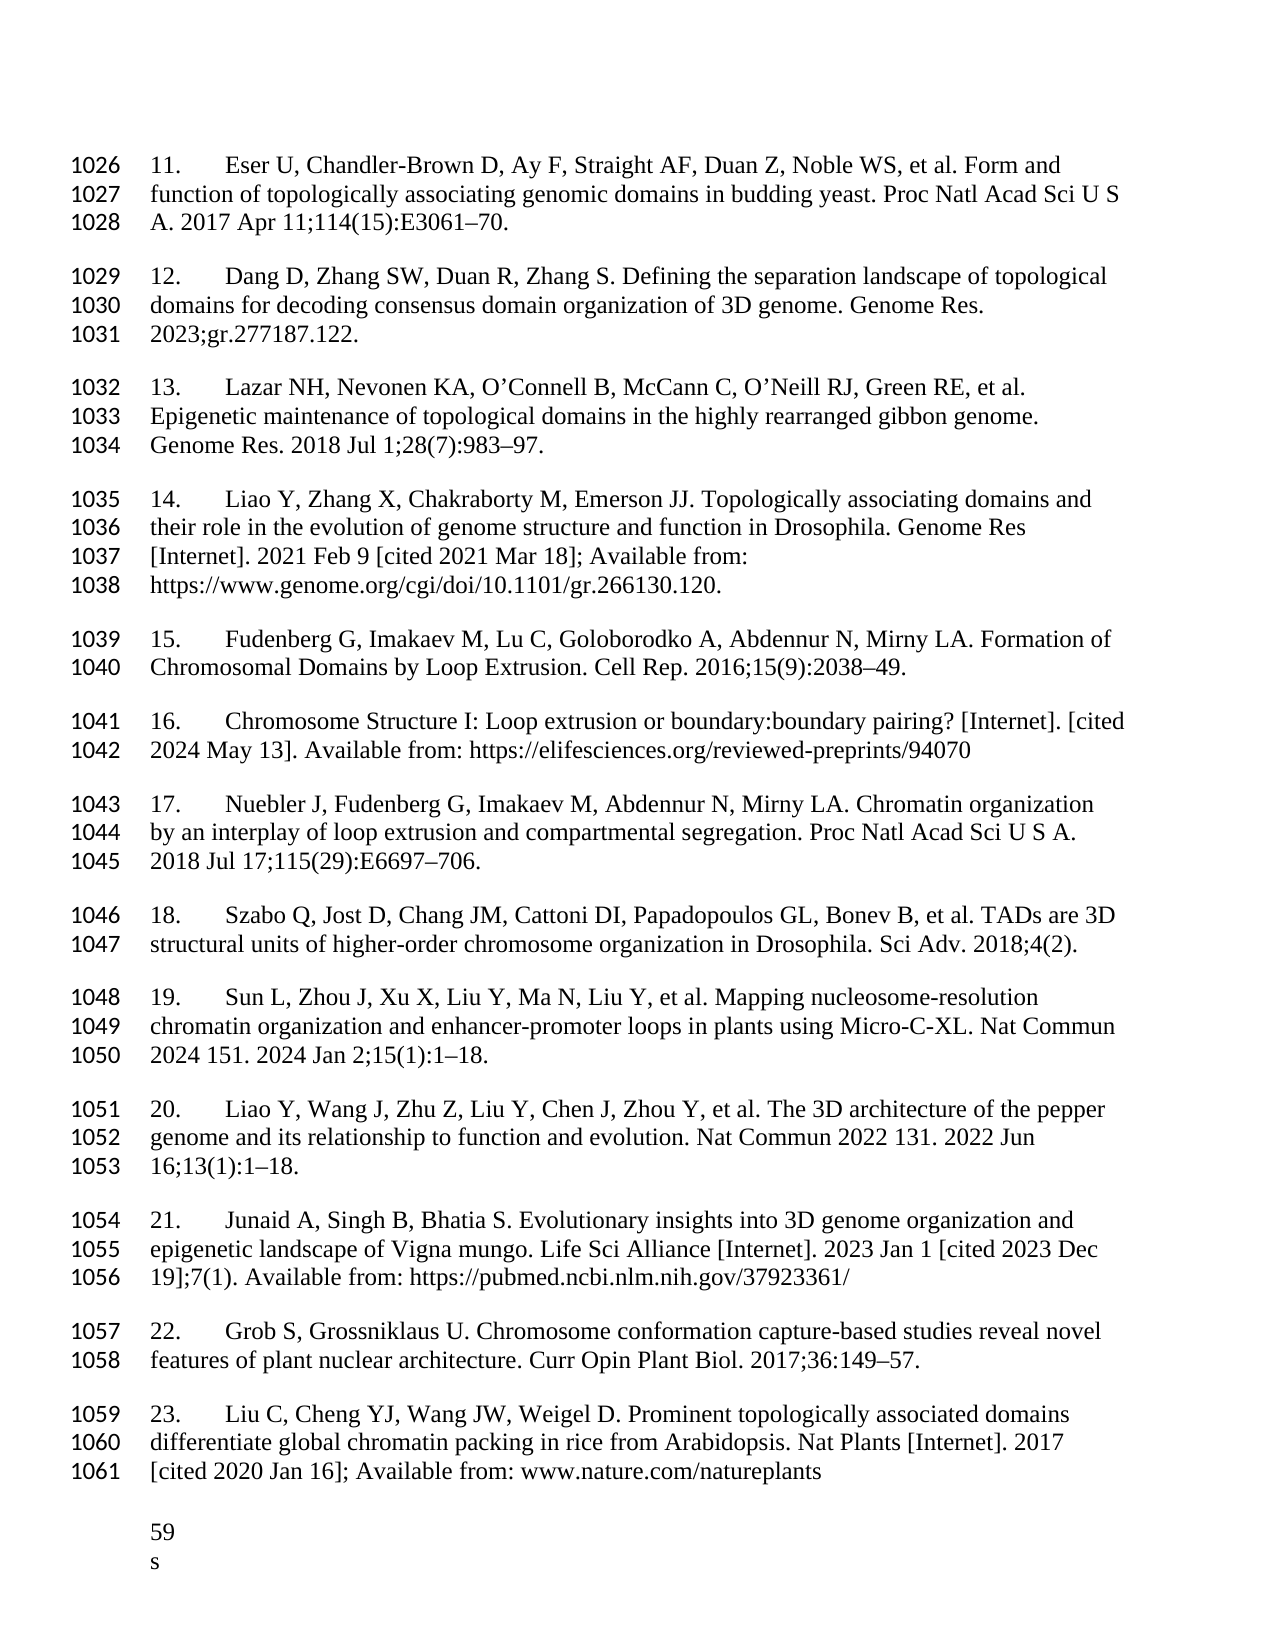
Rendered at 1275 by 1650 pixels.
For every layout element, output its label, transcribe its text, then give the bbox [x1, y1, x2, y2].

text 18. Szabo Q, Jost D, Chang JM, Cattoni DI, Papadopoulos GL, Bonev B, et al. TADs are 3D structural units of higher-order chromosome organization in Drosophila. Sci Adv. 2018;4(2). [150, 900, 1125, 957]
text 20. Liao Y, Wang J, Zhu Z, Liu Y, Chen J, Zhou Y, et al. The 3D architecture of the pepper genome and its relationship to function and evolution. Nat Commun 2022 131. 2022 Jun 16;13(1):1–18. [150, 1094, 1125, 1180]
text 16. Chromosome Structure I: Loop extrusion or boundary:boundary pairing? [Internet]. [cited 2024 May 13]. Available from: https://elifesciences.org/reviewed-preprints/94070 [150, 706, 1125, 764]
text 11. Eser U, Chandler-Brown D, Ay F, Straight AF, Duan Z, Noble WS, et al. Form and function of topologically associating genomic domains in budding yeast. Proc Natl Acad Sci U S A. 2017 Apr 11;114(15):E3061–70. [150, 150, 1125, 236]
text 19. Sun L, Zhou J, Xu X, Liu Y, Ma N, Liu Y, et al. Mapping nucleosome-resolution chromatin organization and enhancer-promoter loops in plants using Micro-C-XL. Nat Commun 2024 151. 2024 Jan 2;15(1):1–18. [150, 982, 1125, 1069]
text 12. Dang D, Zhang SW, Duan R, Zhang S. Defining the separation landscape of topological domains for decoding consensus domain organization of 3D genome. Genome Res. 2023;gr.277187.122. [150, 261, 1125, 347]
text 21. Junaid A, Singh B, Bhatia S. Evolutionary insights into 3D genome organization and epigenetic landscape of Vigna mungo. Life Sci Alliance [Internet]. 2023 Jan 1 [cited 2023 Dec 19];7(1). Available from: https://pubmed.ncbi.nlm.nih.gov/37923361/ [150, 1205, 1125, 1291]
text 17. Nuebler J, Fudenberg G, Imakaev M, Abdennur N, Mirny LA. Chromatin organization by an interplay of loop extrusion and compartmental segregation. Proc Natl Acad Sci U S A. 2018 Jul 17;115(29):E6697–706. [150, 789, 1125, 875]
text 14. Liao Y, Zhang X, Chakraborty M, Emerson JJ. Topologically associating domains and their role in the evolution of genome structure and function in Drosophila. Genome Res [Internet]. 2021 Feb 9 [cited 2021 Mar 18]; Available from: https://www.genome.org/cgi/doi/10.1101/gr.266130.120. [150, 484, 1125, 599]
text 23. Liu C, Cheng YJ, Wang JW, Weigel D. Prominent topologically associated domains differentiate global chromatin packing in rice from Arabidopsis. Nat Plants [Internet]. 2017 [cited 2020 Jan 16]; Available from: www.nature.com/natureplants [150, 1399, 1125, 1485]
text 22. Grob S, Grossniklaus U. Chromosome conformation capture-based studies reveal novel features of plant nuclear architecture. Curr Opin Plant Biol. 2017;36:149–57. [150, 1316, 1125, 1374]
text 13. Lazar NH, Nevonen KA, O’Connell B, McCann C, O’Neill RJ, Green RE, et al. Epigenetic maintenance of topological domains in the highly rearranged gibbon genome. Genome Res. 2018 Jul 1;28(7):983–97. [150, 372, 1125, 459]
text 15. Fudenberg G, Imakaev M, Lu C, Goloborodko A, Abdennur N, Mirny LA. Formation of Chromosomal Domains by Loop Extrusion. Cell Rep. 2016;15(9):2038–49. [150, 624, 1125, 681]
